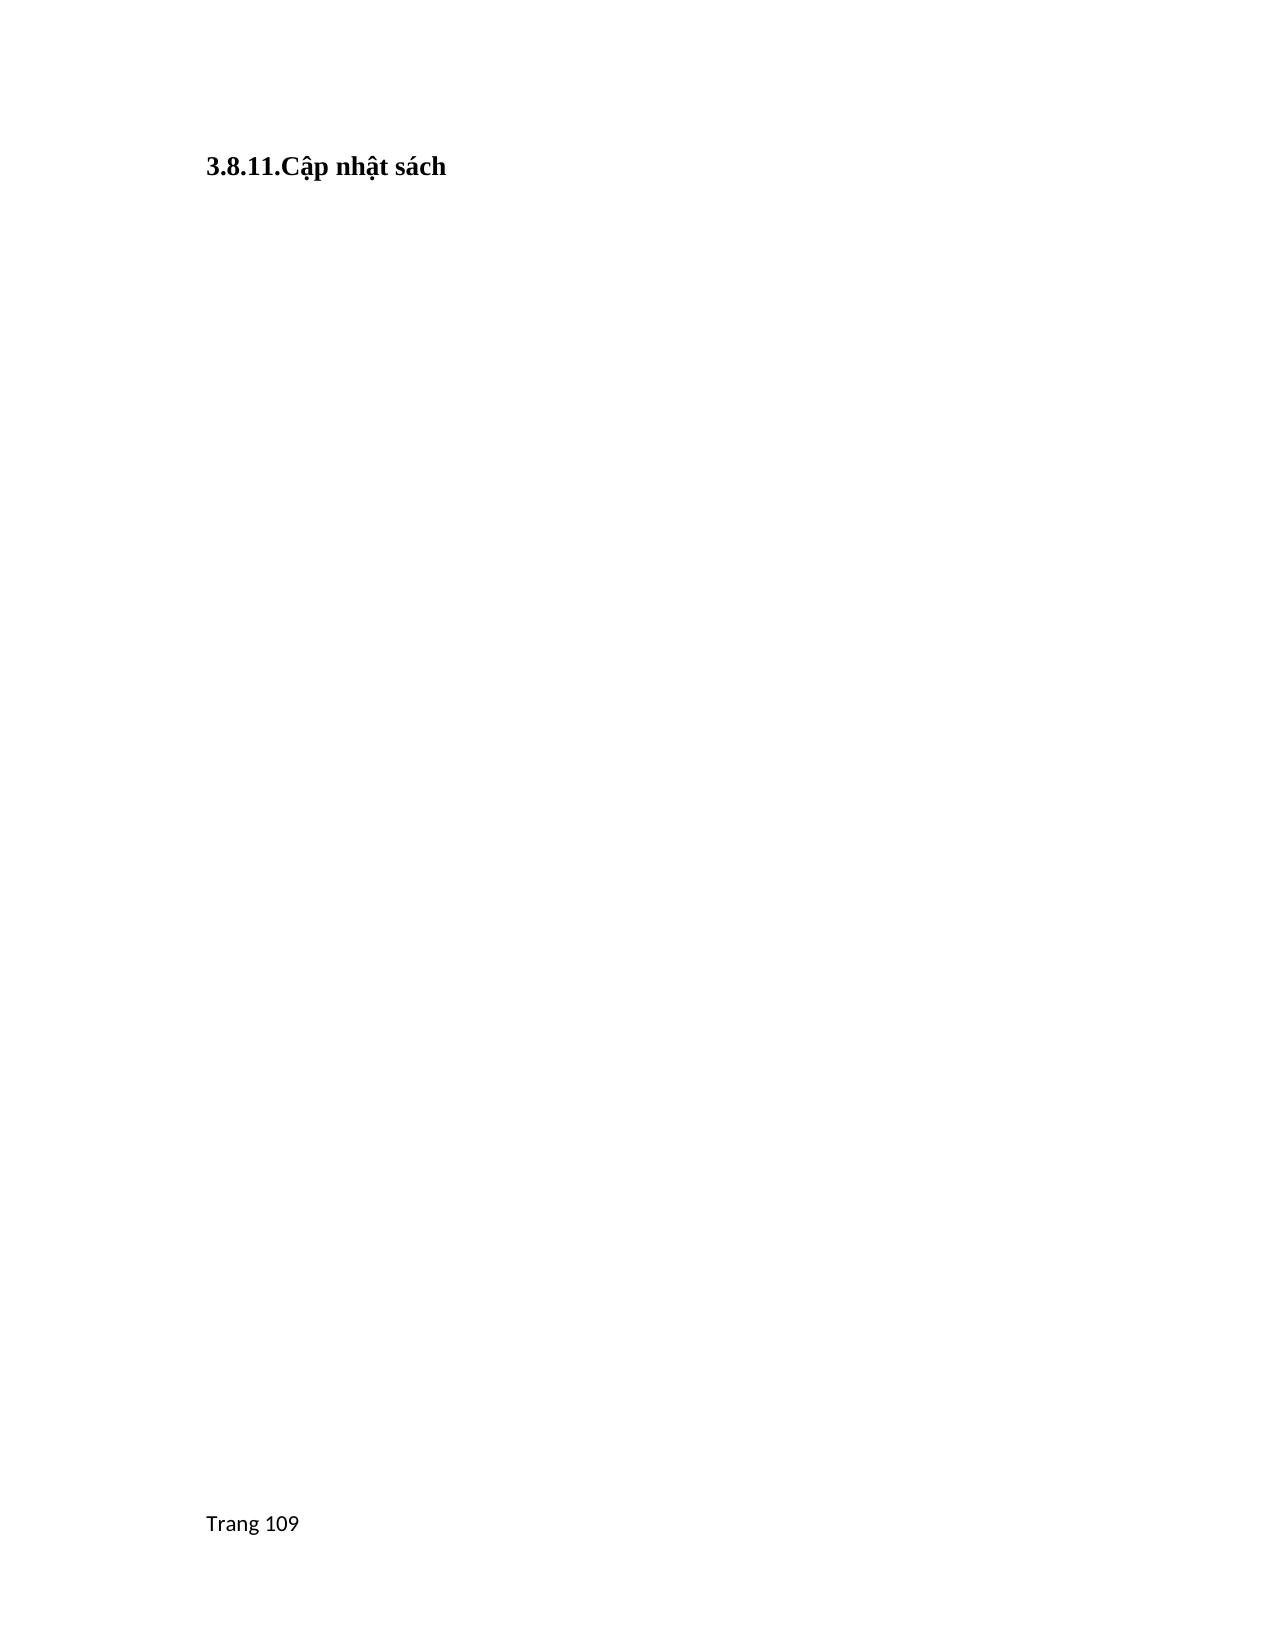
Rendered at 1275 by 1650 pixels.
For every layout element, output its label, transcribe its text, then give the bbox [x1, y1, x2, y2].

subtitle 3.8.11.Cập nhật sách [206, 150, 1187, 181]
